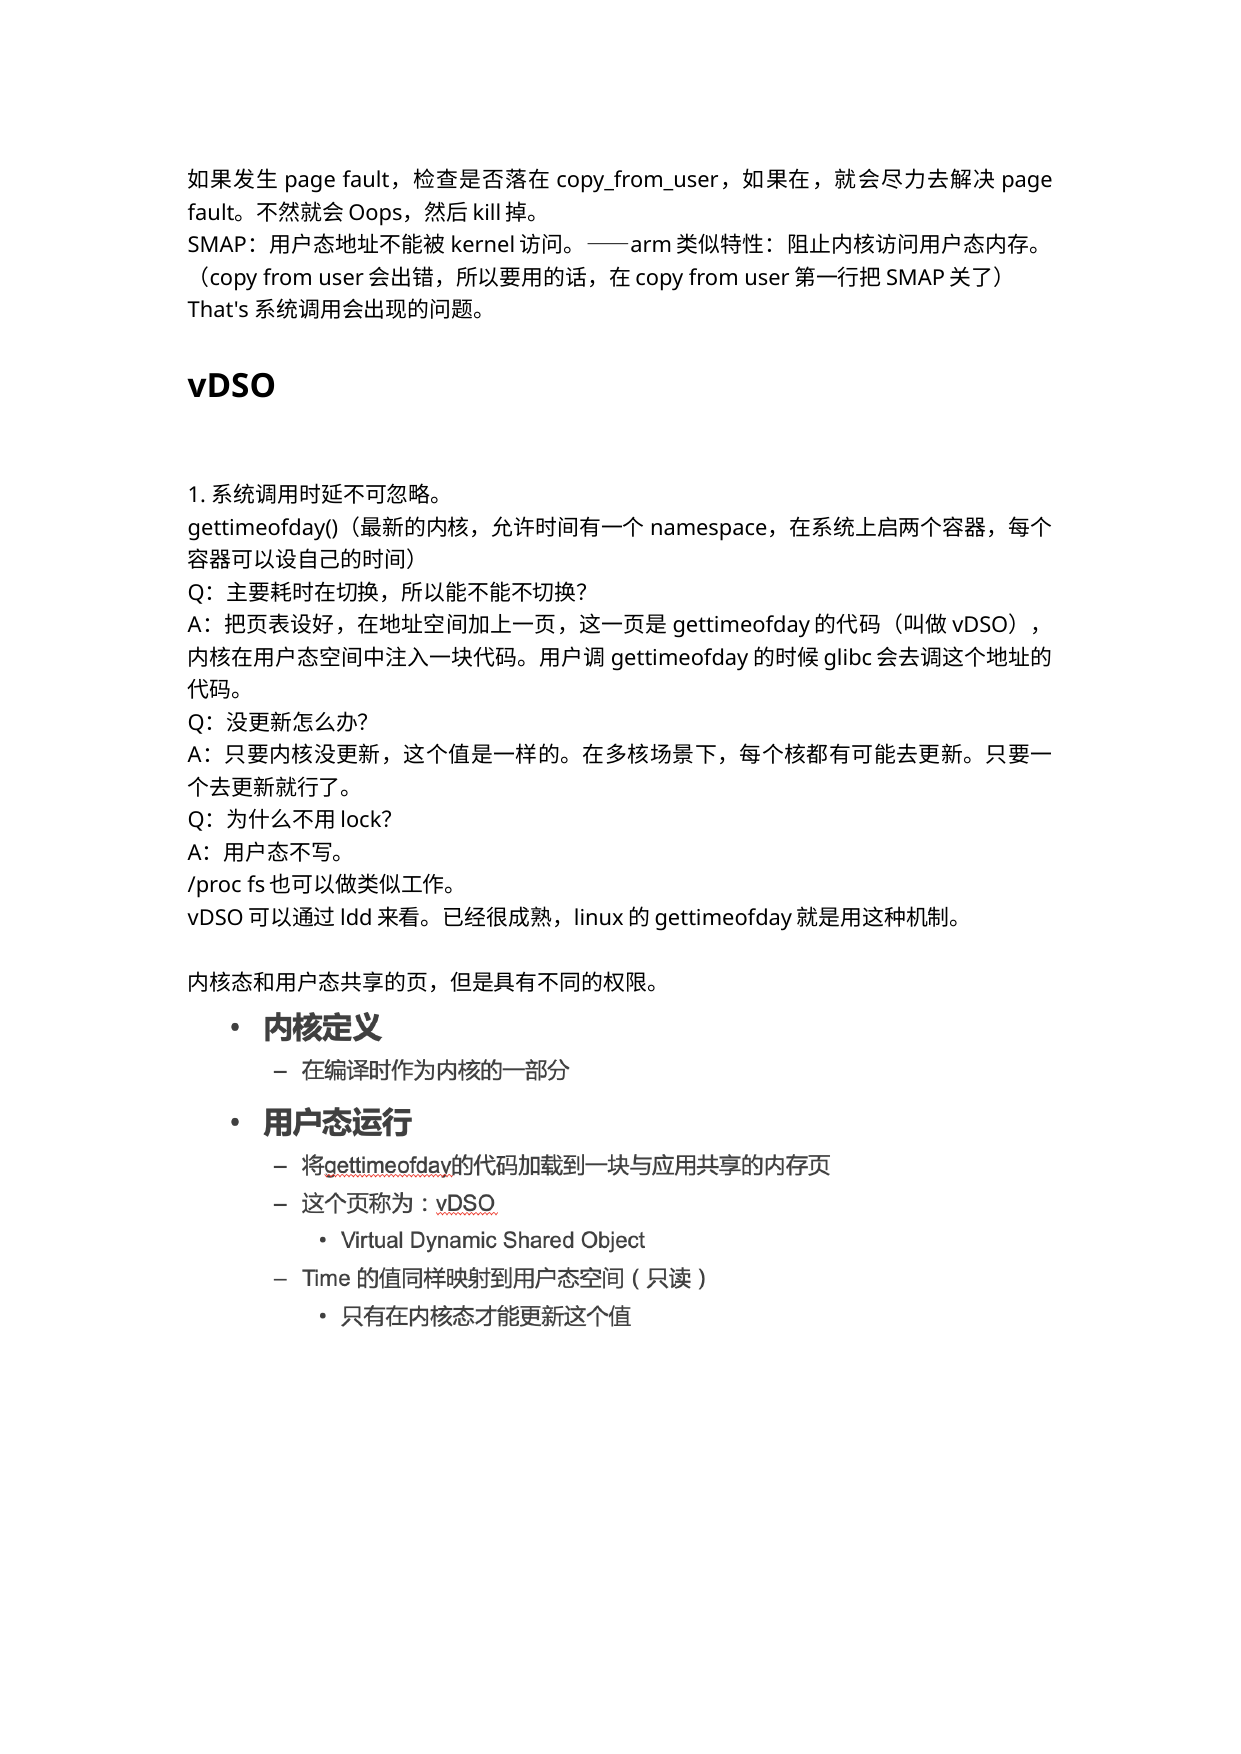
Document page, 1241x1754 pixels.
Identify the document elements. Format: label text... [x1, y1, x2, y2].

text 如果发生page fault，检查是否落在copy_from_user，如果在，就会尽力去解决page fault。不然就会Oops，然后kill掉。 [187, 162, 1053, 227]
text That's 系统调用会出现的问题。 [187, 292, 1053, 324]
text gettimeofday()（最新的内核，允许时间有一个namespace，在系统上启两个容器，每个容器可以设自己的时间） [187, 509, 1053, 574]
text /proc fs也可以做类似工作。 [187, 867, 1053, 899]
text A：把页表设好，在地址空间加上一页，这一页是gettimeofday的代码（叫做vDSO），内核在用户态空间中注入一块代码。用户调gettimeofday的时候glibc会去调这个地址的代码。 [187, 607, 1053, 704]
text Q：主要耗时在切换，所以能不能不切换？ [187, 574, 1053, 607]
text 内核态和用户态共享的页，但是具有不同的权限。 [187, 964, 1053, 996]
picture [187, 996, 1053, 1338]
text 1. 系统调用时延不可忽略。 [187, 477, 1053, 509]
text Q：为什么不用lock？ [187, 802, 1053, 834]
text Q：没更新怎么办？ [187, 704, 1053, 737]
text A：用户态不写。 [187, 834, 1053, 867]
text vDSO可以通过ldd来看。已经很成熟，linux的gettimeofday就是用这种机制。 [187, 899, 1053, 932]
text A：只要内核没更新，这个值是一样的。在多核场景下，每个核都有可能去更新。只要一个去更新就行了。 [187, 737, 1053, 802]
text SMAP：用户态地址不能被kernel访问。——arm类似特性：阻止内核访问用户态内存。（copy from user会出错，所以要用的话，在copy from user第一行把SMAP关了） [187, 227, 1053, 292]
subtitle vDSO [187, 352, 1053, 417]
